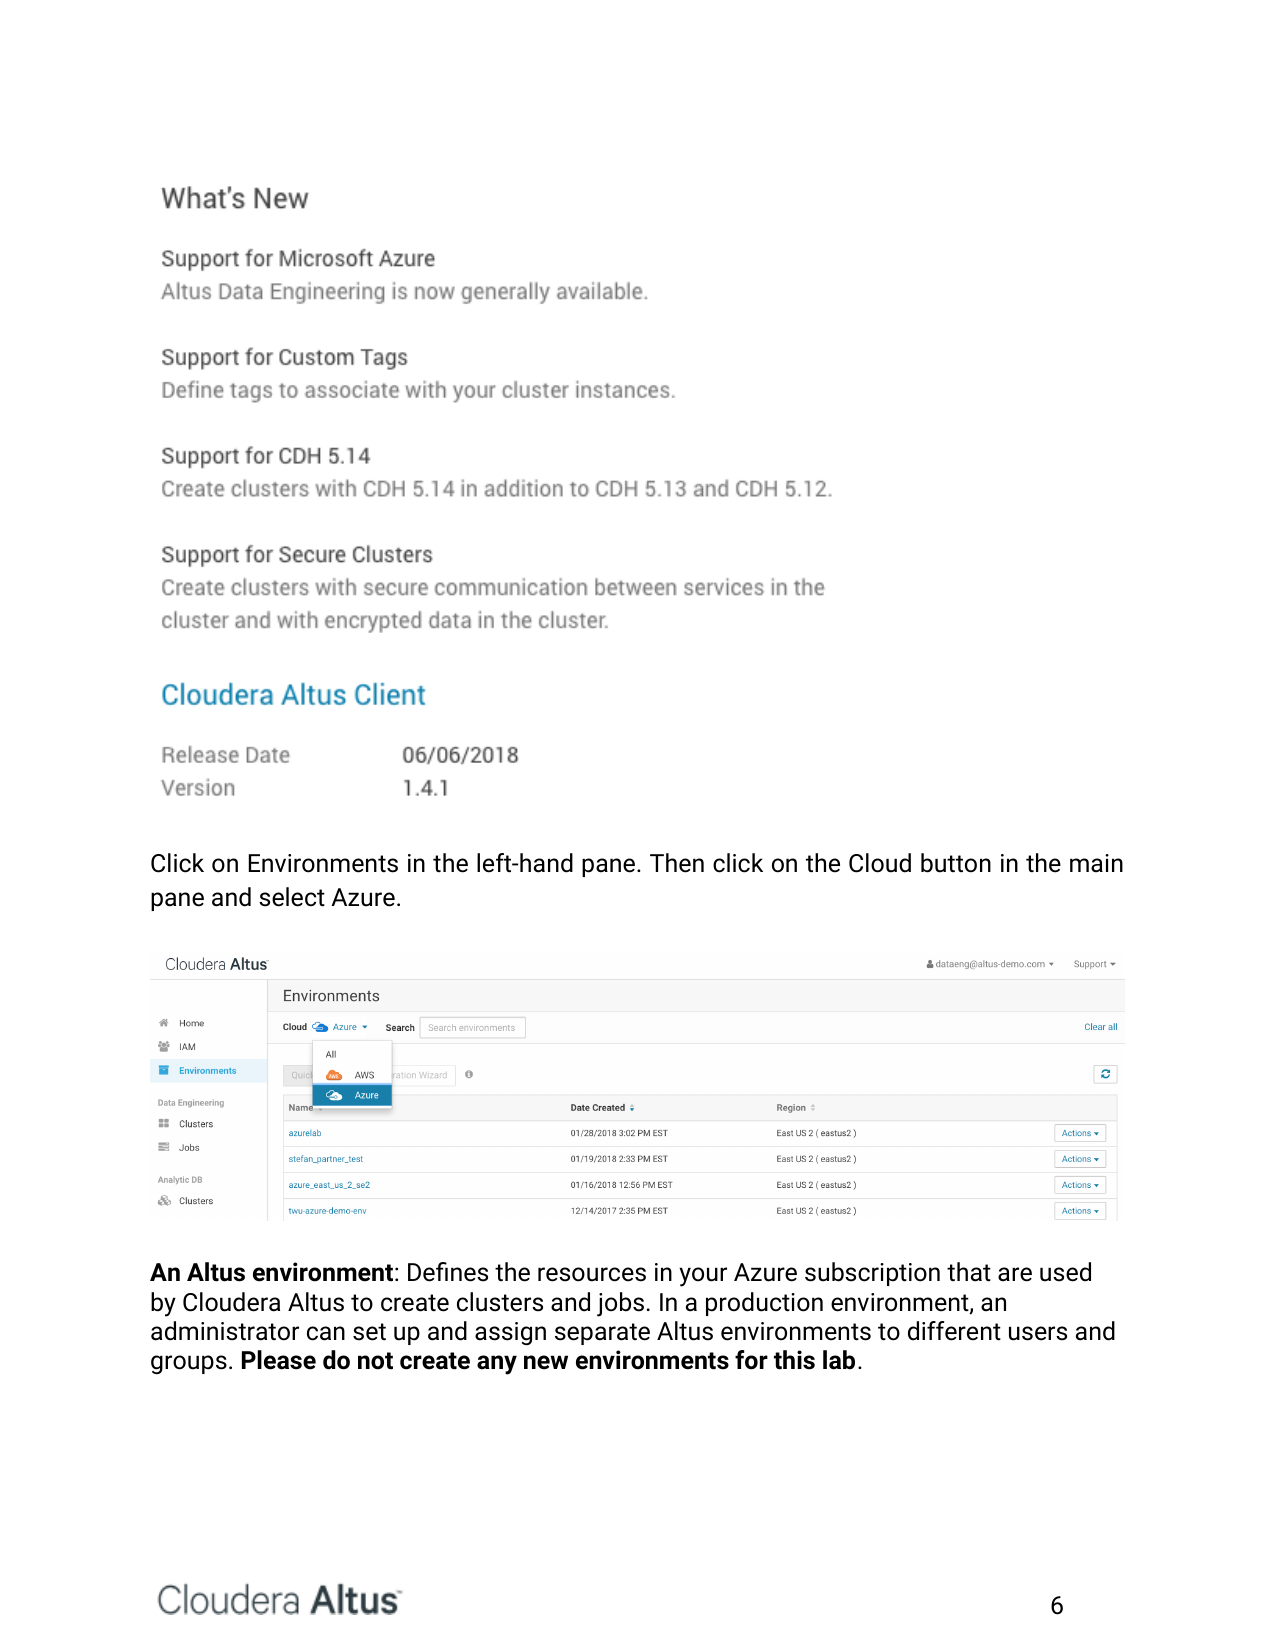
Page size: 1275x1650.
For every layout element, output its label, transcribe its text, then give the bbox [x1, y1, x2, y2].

picture [150, 150, 910, 846]
picture [150, 1578, 413, 1615]
text Click on Environments in the left-hand pane. Then click on the Cloud button in the main pane and select Azure. [150, 850, 1125, 913]
picture [150, 950, 1125, 1221]
text An Altus environment: Defines the resources in your Azure subscription that are used by Cloudera Altus to create clusters and jobs. In a production environment, an administrator can set up and assign separate Altus environments to different users and groups. Please do not create any new environments for this lab. [150, 1258, 1125, 1376]
